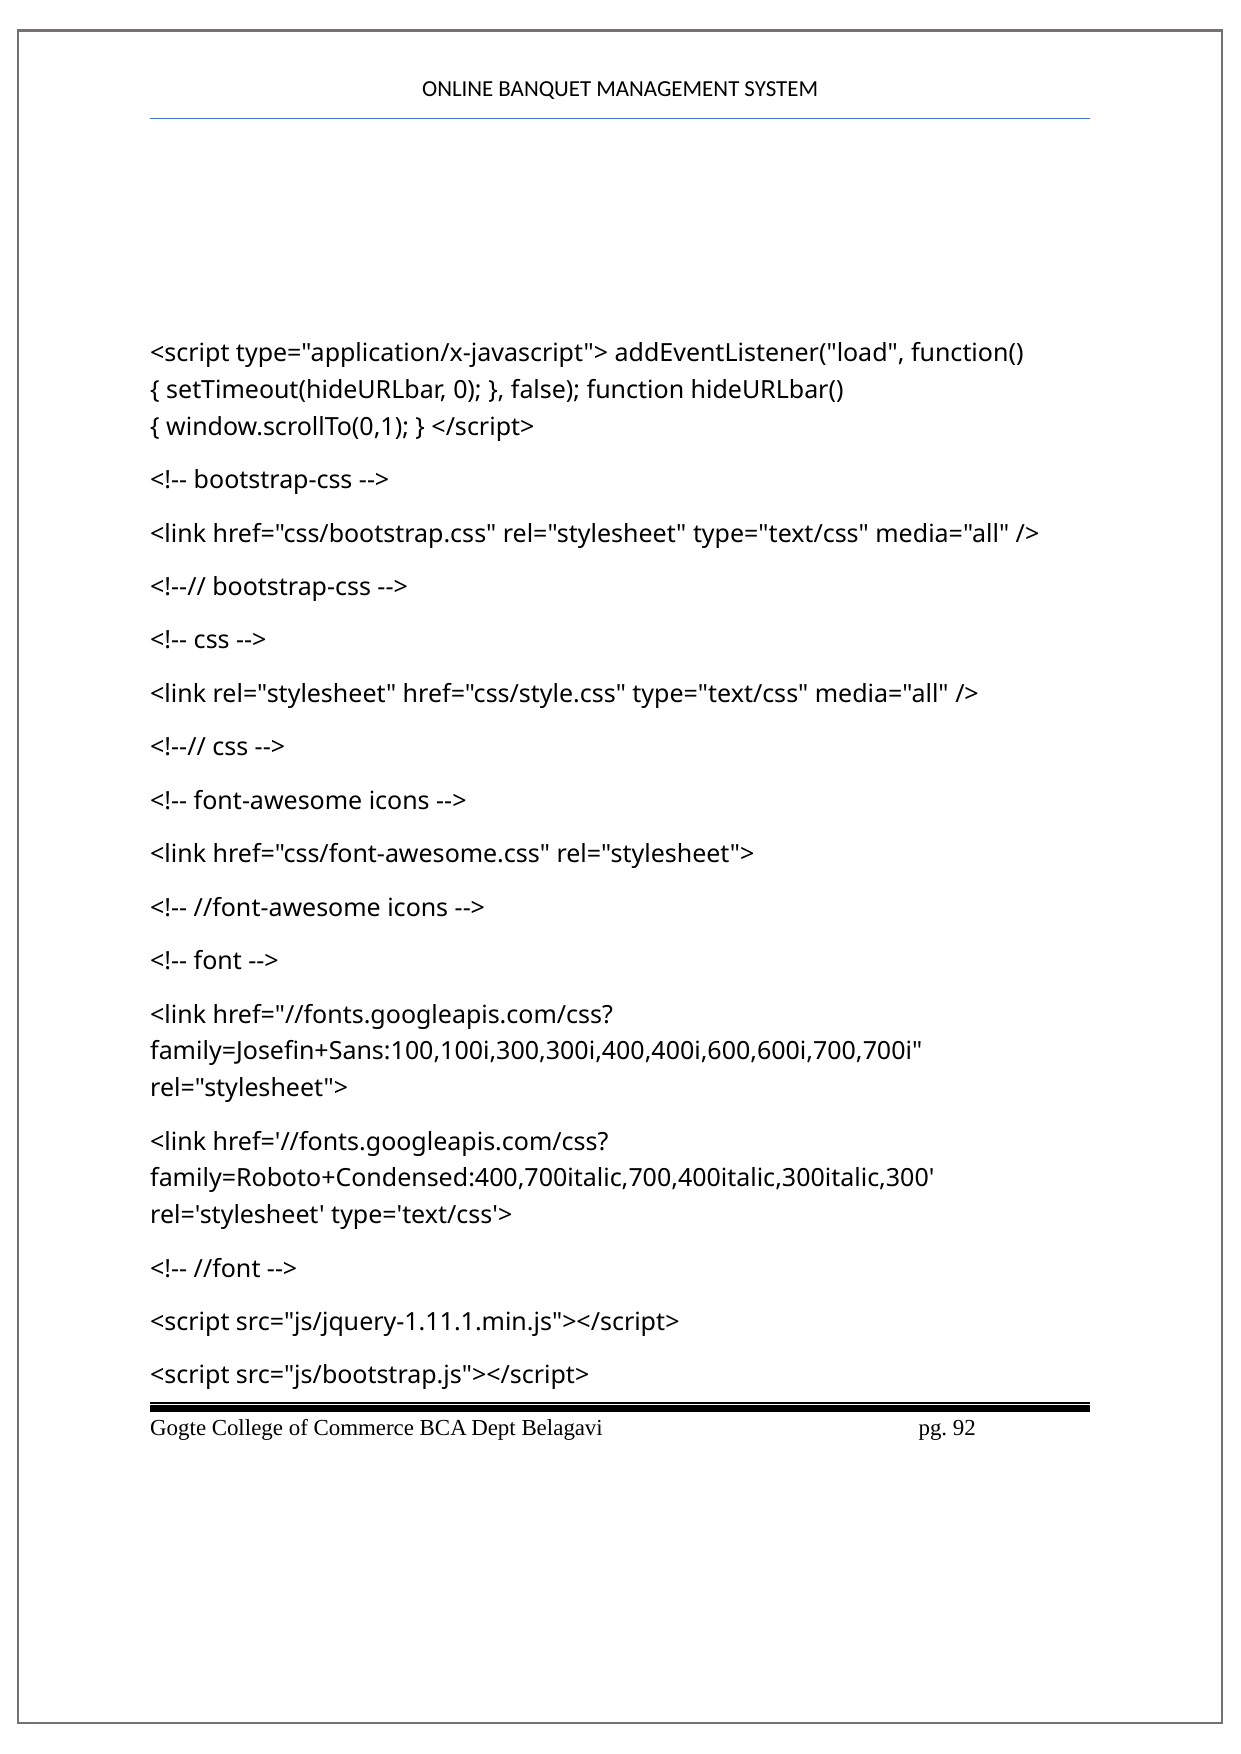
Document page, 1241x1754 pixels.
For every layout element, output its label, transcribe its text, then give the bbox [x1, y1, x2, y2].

text <link href="css/font-awesome.css" rel="stylesheet"> [150, 836, 1090, 870]
text <!-- //font --> [150, 1250, 1090, 1284]
text <link href="//fonts.googleapis.com/css?family=Josefin+Sans:100,100i,300,300i,400,400i,600,600i,700,700i" rel="stylesheet"> [150, 996, 1090, 1104]
text <!-- font --> [150, 943, 1090, 977]
text <script src="js/bootstrap.js"></script> [150, 1357, 1090, 1391]
text <script type="application/x-javascript"> addEventListener("load", function() { setTimeout(hideURLbar, 0); }, false); function hideURLbar(){ window.scrollTo(0,1); } </script> [150, 335, 1090, 442]
text <!-- bootstrap-css --> [150, 462, 1090, 496]
text <!-- //font-awesome icons --> [150, 889, 1090, 923]
text <script src="js/jquery-1.11.1.min.js"></script> [150, 1304, 1090, 1338]
text <!--// css --> [150, 729, 1090, 763]
text <!-- font-awesome icons --> [150, 782, 1090, 817]
text <link rel="stylesheet" href="css/style.css" type="text/css" media="all" /> [150, 676, 1090, 710]
text <!--// bootstrap-css --> [150, 569, 1090, 603]
text <link href='//fonts.googleapis.com/css?family=Roboto+Condensed:400,700italic,700,400italic,300italic,300' rel='stylesheet' type='text/css'> [150, 1123, 1090, 1231]
text <!-- css --> [150, 622, 1090, 656]
text <link href="css/bootstrap.css" rel="stylesheet" type="text/css" media="all" /> [150, 515, 1090, 549]
